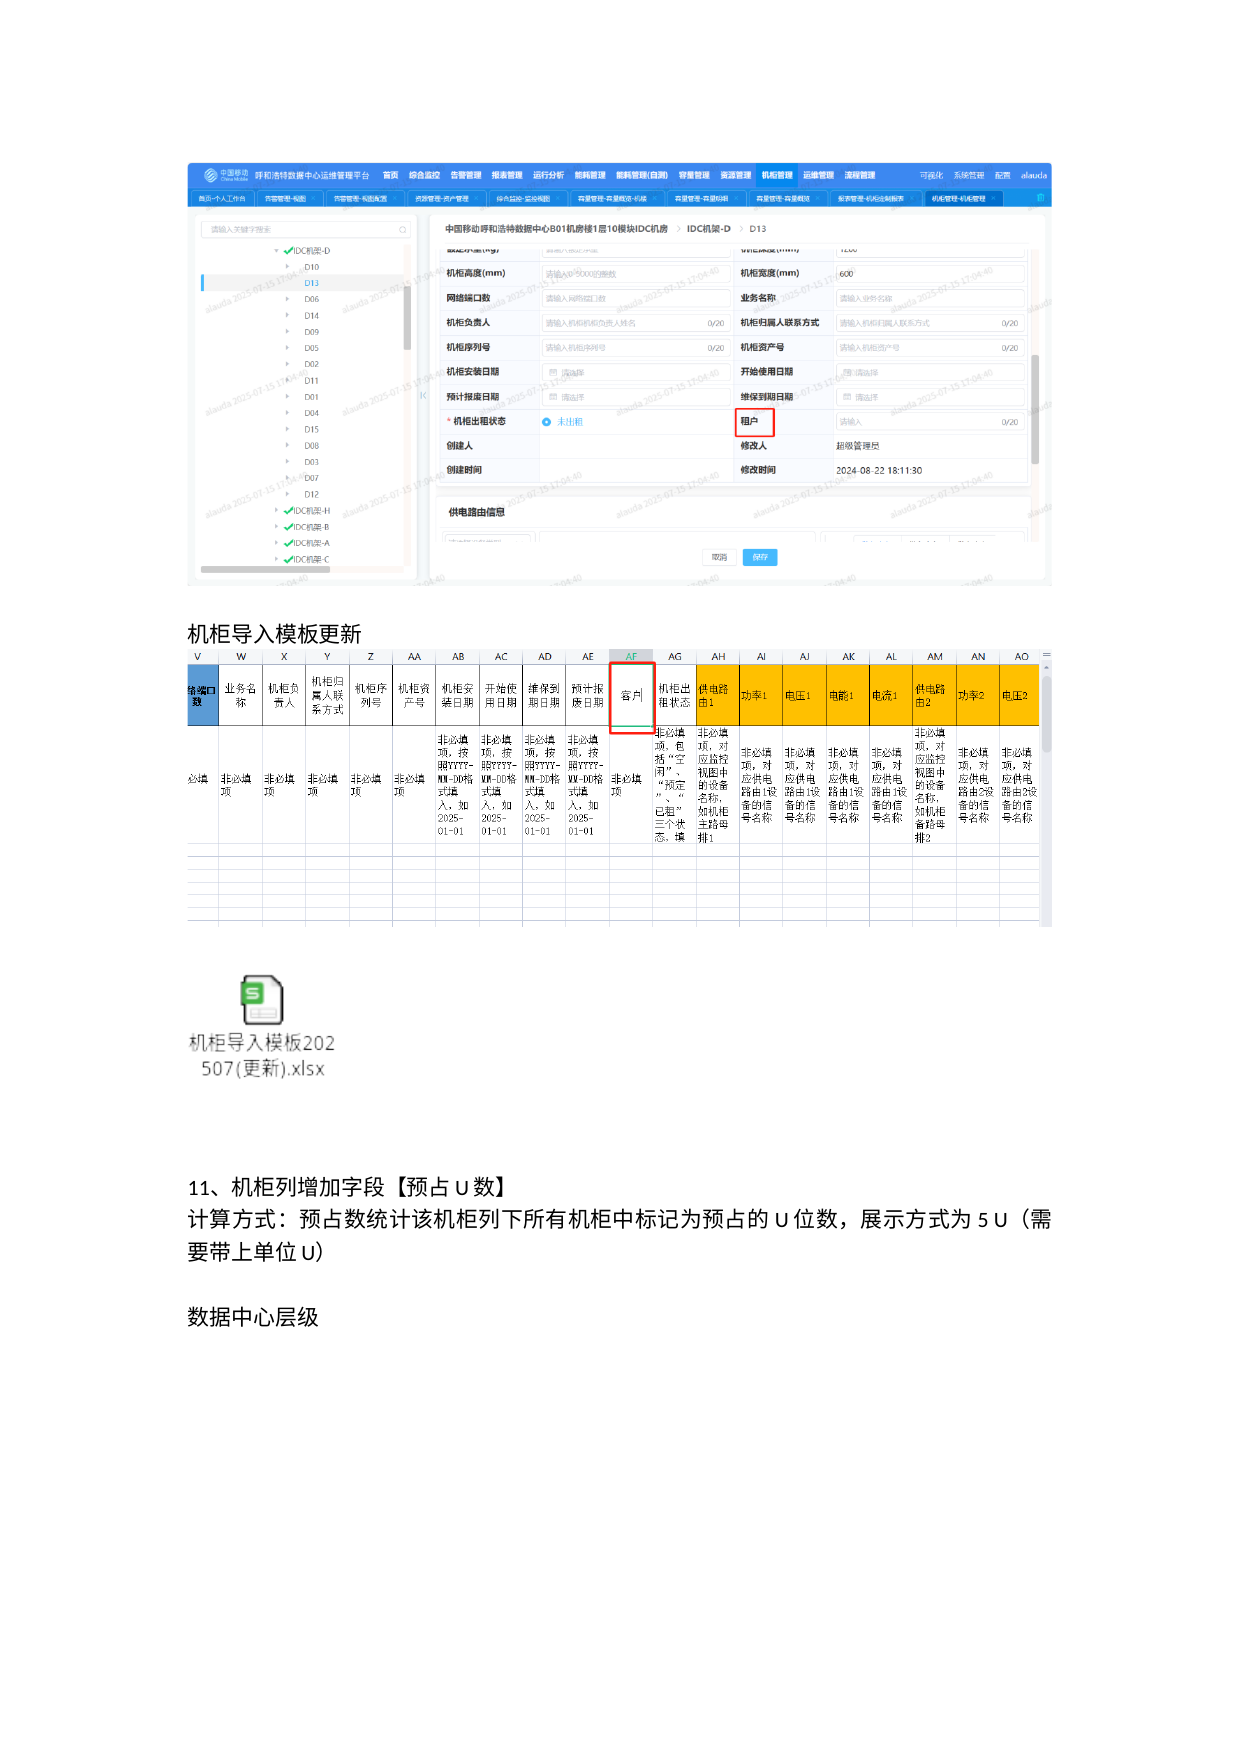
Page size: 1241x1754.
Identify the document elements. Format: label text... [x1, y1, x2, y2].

picture [187, 649, 1052, 927]
list 机柜列增加字段【预占U数】 [187, 1169, 1053, 1202]
list 计算方式：预占数统计该机柜列下所有机柜中标记为预占的U位数，展示方式为5 U（需要带上单位U） [187, 1202, 1053, 1267]
list 数据中心层级 [187, 1299, 1053, 1332]
list 机柜导入模板更新 [187, 617, 1053, 649]
picture [187, 162, 1052, 586]
